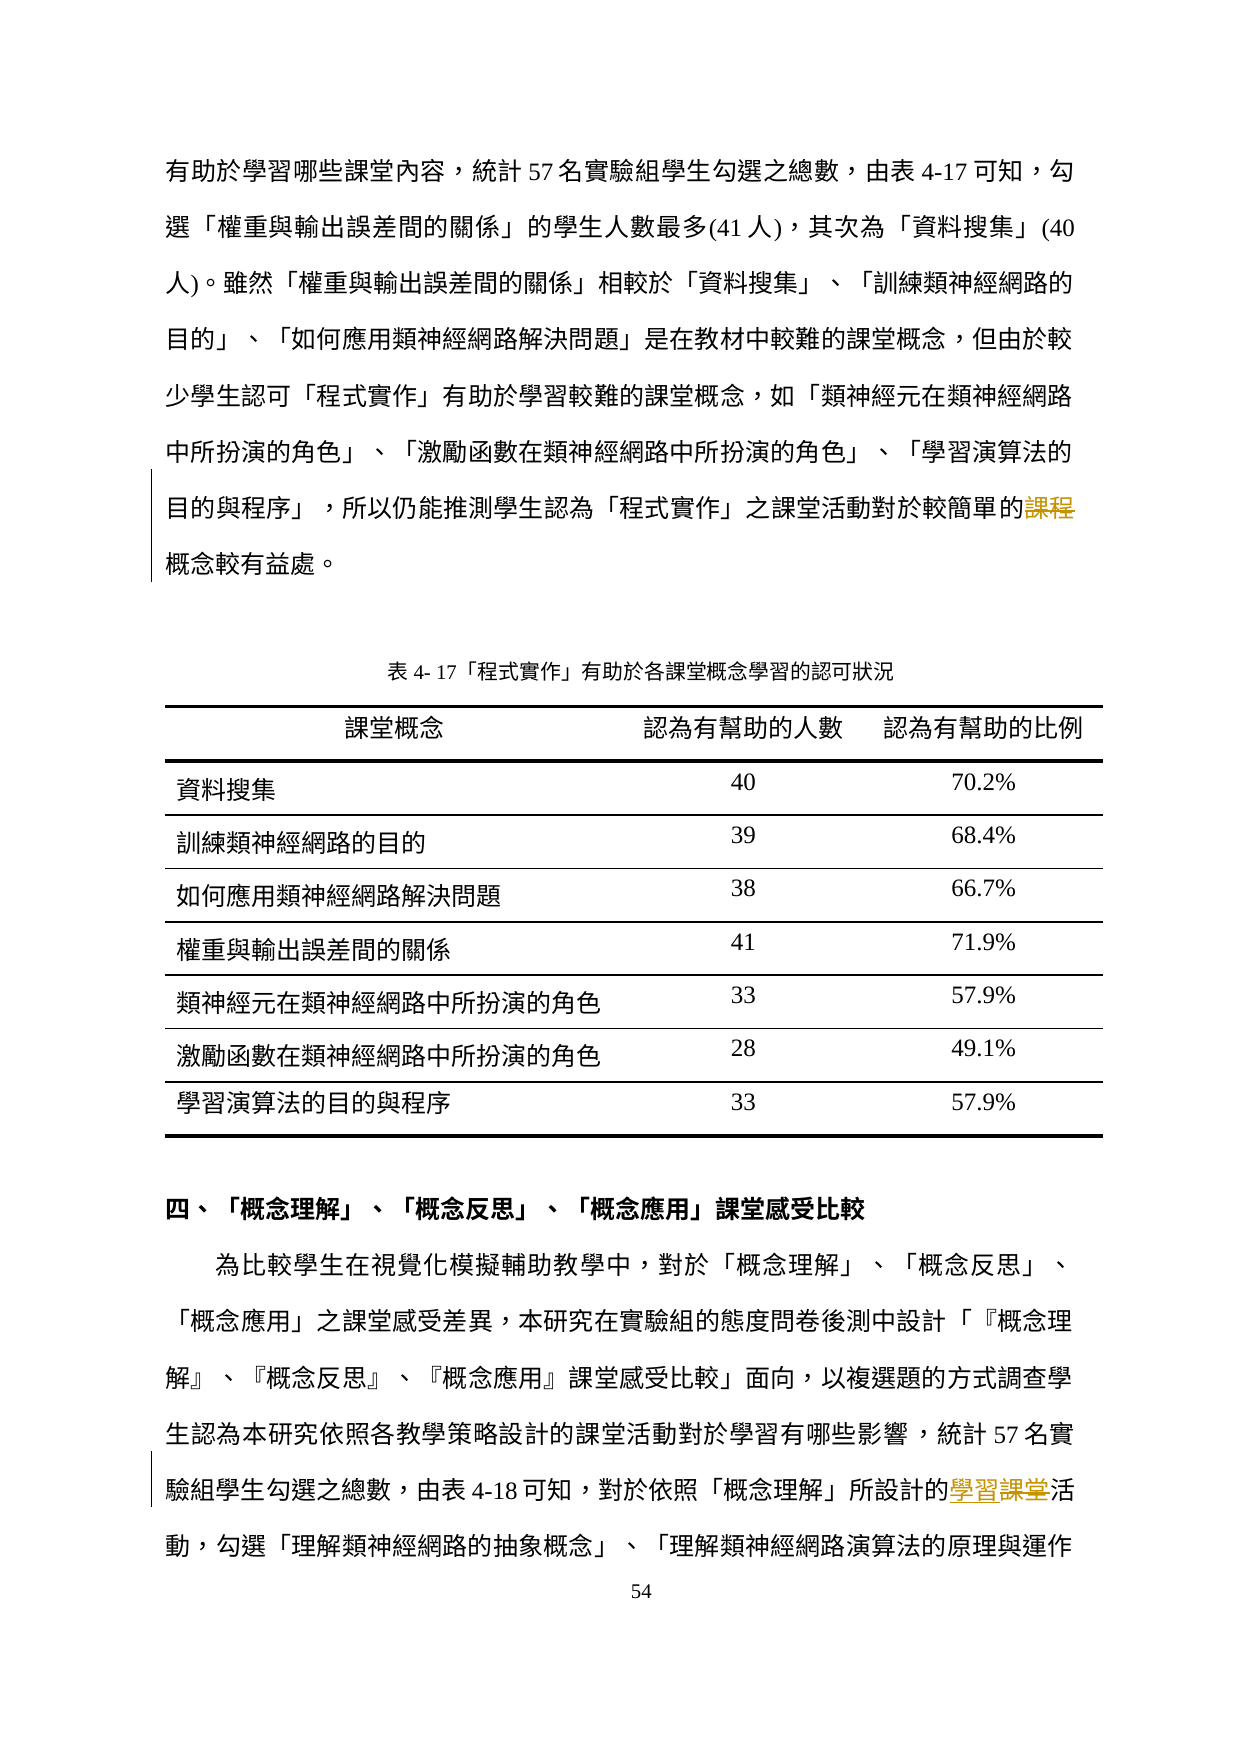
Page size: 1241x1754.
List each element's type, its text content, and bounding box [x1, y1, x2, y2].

table_cell 如何應用類神經網路解決問題 [165, 869, 623, 921]
table_header 認為有幫助的比例 [863, 708, 1103, 759]
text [165, 151, 1075, 582]
table_header 認為有幫助的人數 [623, 708, 863, 759]
table_cell 類神經元在類神經網路中所扮演的角色 [165, 976, 623, 1028]
table_cell 權重與輸出誤差間的關係 [165, 923, 623, 974]
table_cell 33 [623, 1083, 863, 1134]
table_cell 41 [623, 923, 863, 974]
table_cell 68.4% [863, 816, 1103, 868]
table_cell 學習演算法的目的與程序 [165, 1083, 623, 1134]
table_cell 57.9% [863, 1083, 1103, 1134]
table_cell 66.7% [863, 869, 1103, 921]
table_header 課堂概念 [165, 708, 623, 759]
table_cell 49.1% [863, 1029, 1103, 1081]
table_cell 資料搜集 [165, 763, 623, 814]
table_cell 28 [623, 1029, 863, 1081]
table_cell 38 [623, 869, 863, 921]
text 表 4- 17「程式實作」有助於各課堂概念學習的認可狀況 [165, 652, 1075, 689]
table_cell 40 [623, 763, 863, 814]
table_cell 激勵函數在類神經網路中所扮演的角色 [165, 1029, 623, 1081]
table_cell 39 [623, 816, 863, 868]
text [165, 1245, 1075, 1564]
table_cell 33 [623, 976, 863, 1028]
table_cell 訓練類神經網路的目的 [165, 816, 623, 868]
table_cell 70.2% [863, 763, 1103, 814]
table_cell 57.9% [863, 976, 1103, 1028]
table_cell 71.9% [863, 923, 1103, 974]
text 四、「概念理解」、「概念反思」、「概念應用」課堂感受比較 [165, 1189, 1075, 1227]
